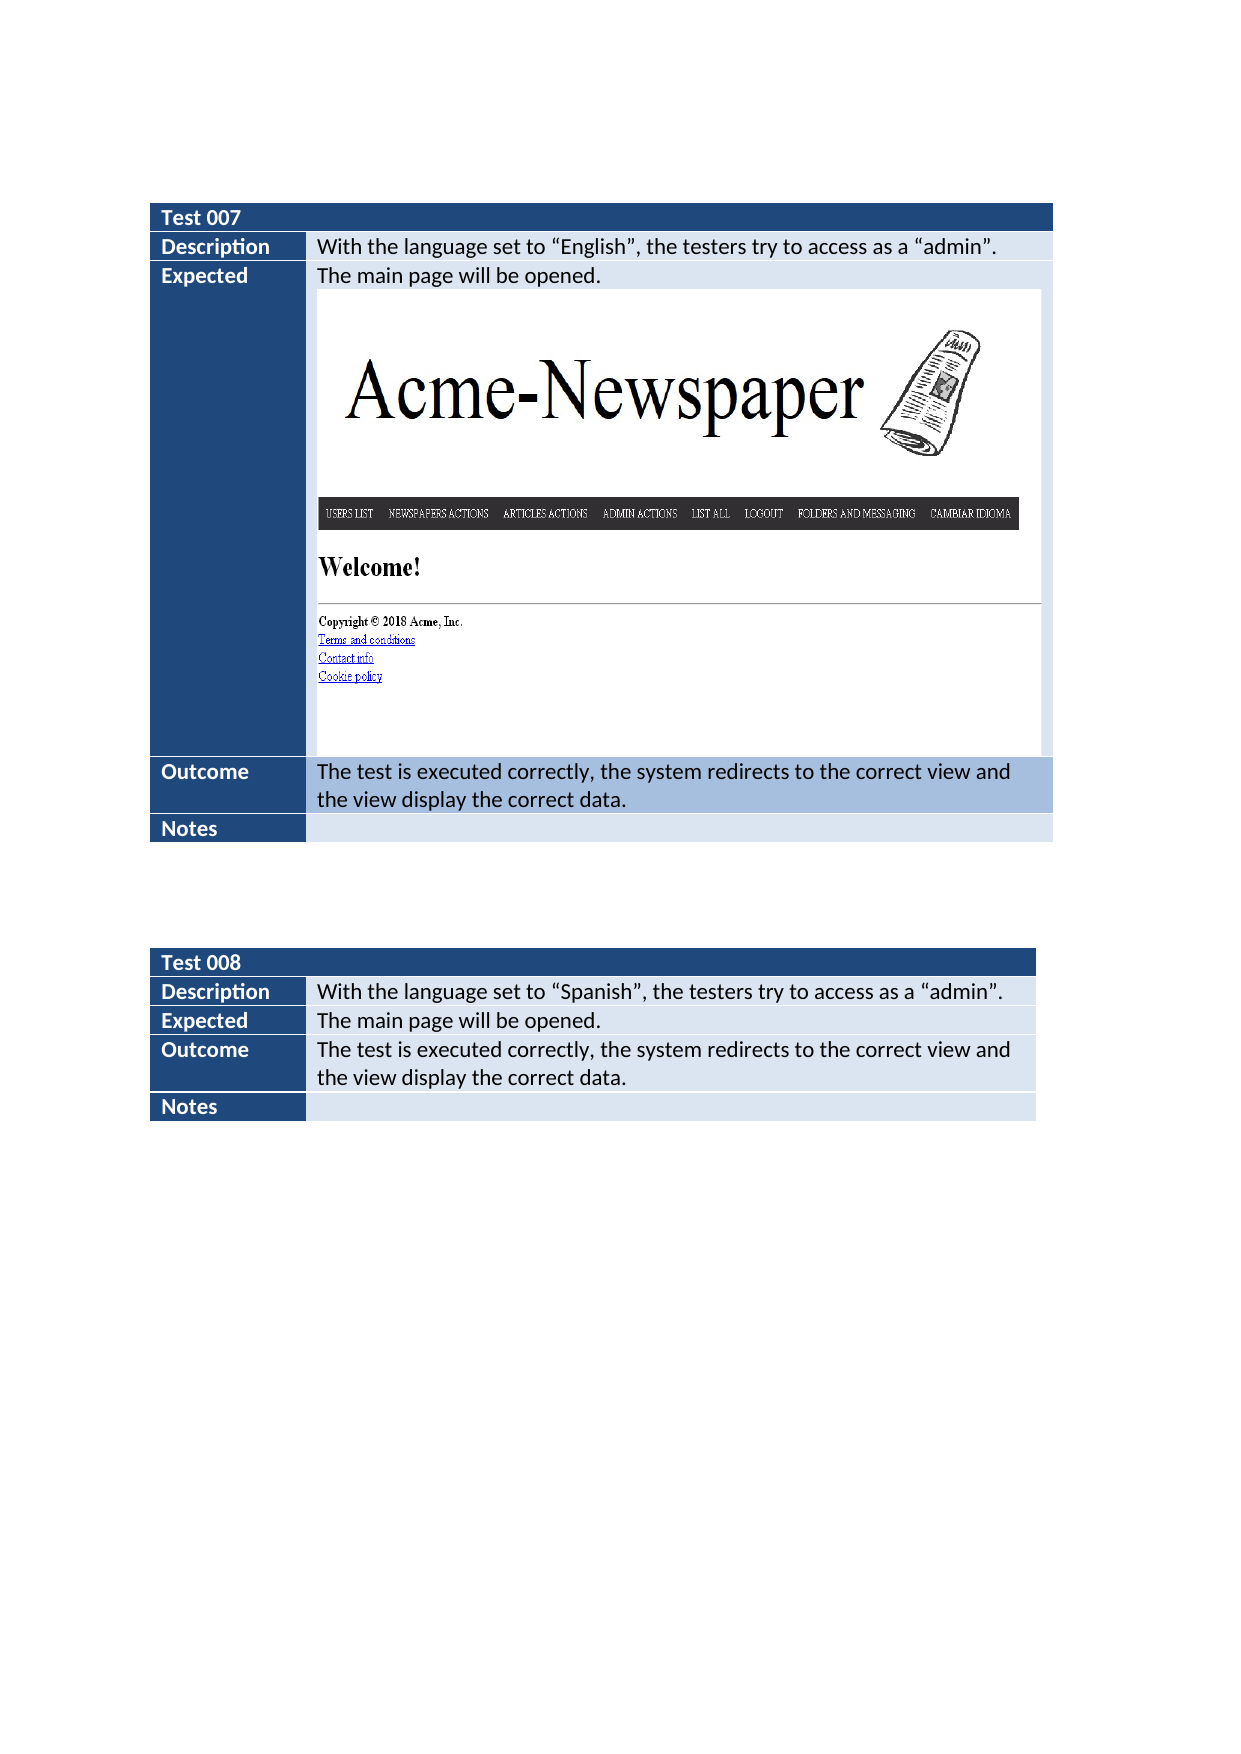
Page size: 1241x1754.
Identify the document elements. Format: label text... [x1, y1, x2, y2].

table_cell [306, 1093, 1036, 1121]
table_cell [306, 814, 1053, 842]
table_cell The main page will be opened. [306, 1006, 1036, 1034]
table_cell Expected [150, 261, 306, 756]
table_cell Description [150, 977, 306, 1005]
table_header Test 007 [150, 203, 1053, 231]
table_cell Outcome [150, 1035, 306, 1091]
table_cell With the language set to “English”, the testers try to access as a “admin”. [306, 232, 1053, 260]
table_cell Notes [150, 1093, 306, 1121]
table_cell With the language set to “Spanish”, the testers try to access as a “admin”. [306, 977, 1036, 1005]
table_header Test 008 [150, 948, 1036, 976]
table_cell The test is executed correctly, the system redirects to the correct view and the view display the correct data. [306, 1035, 1036, 1091]
picture [316, 289, 1042, 756]
table_cell Expected [150, 1006, 306, 1034]
table_cell Notes [150, 814, 306, 842]
table_cell Description [150, 232, 306, 260]
table_cell Outcome [150, 757, 306, 813]
table_cell The test is executed correctly, the system redirects to the correct view and the view display the correct data. [306, 757, 1053, 813]
table_cell The main page will be opened. [306, 261, 1053, 756]
